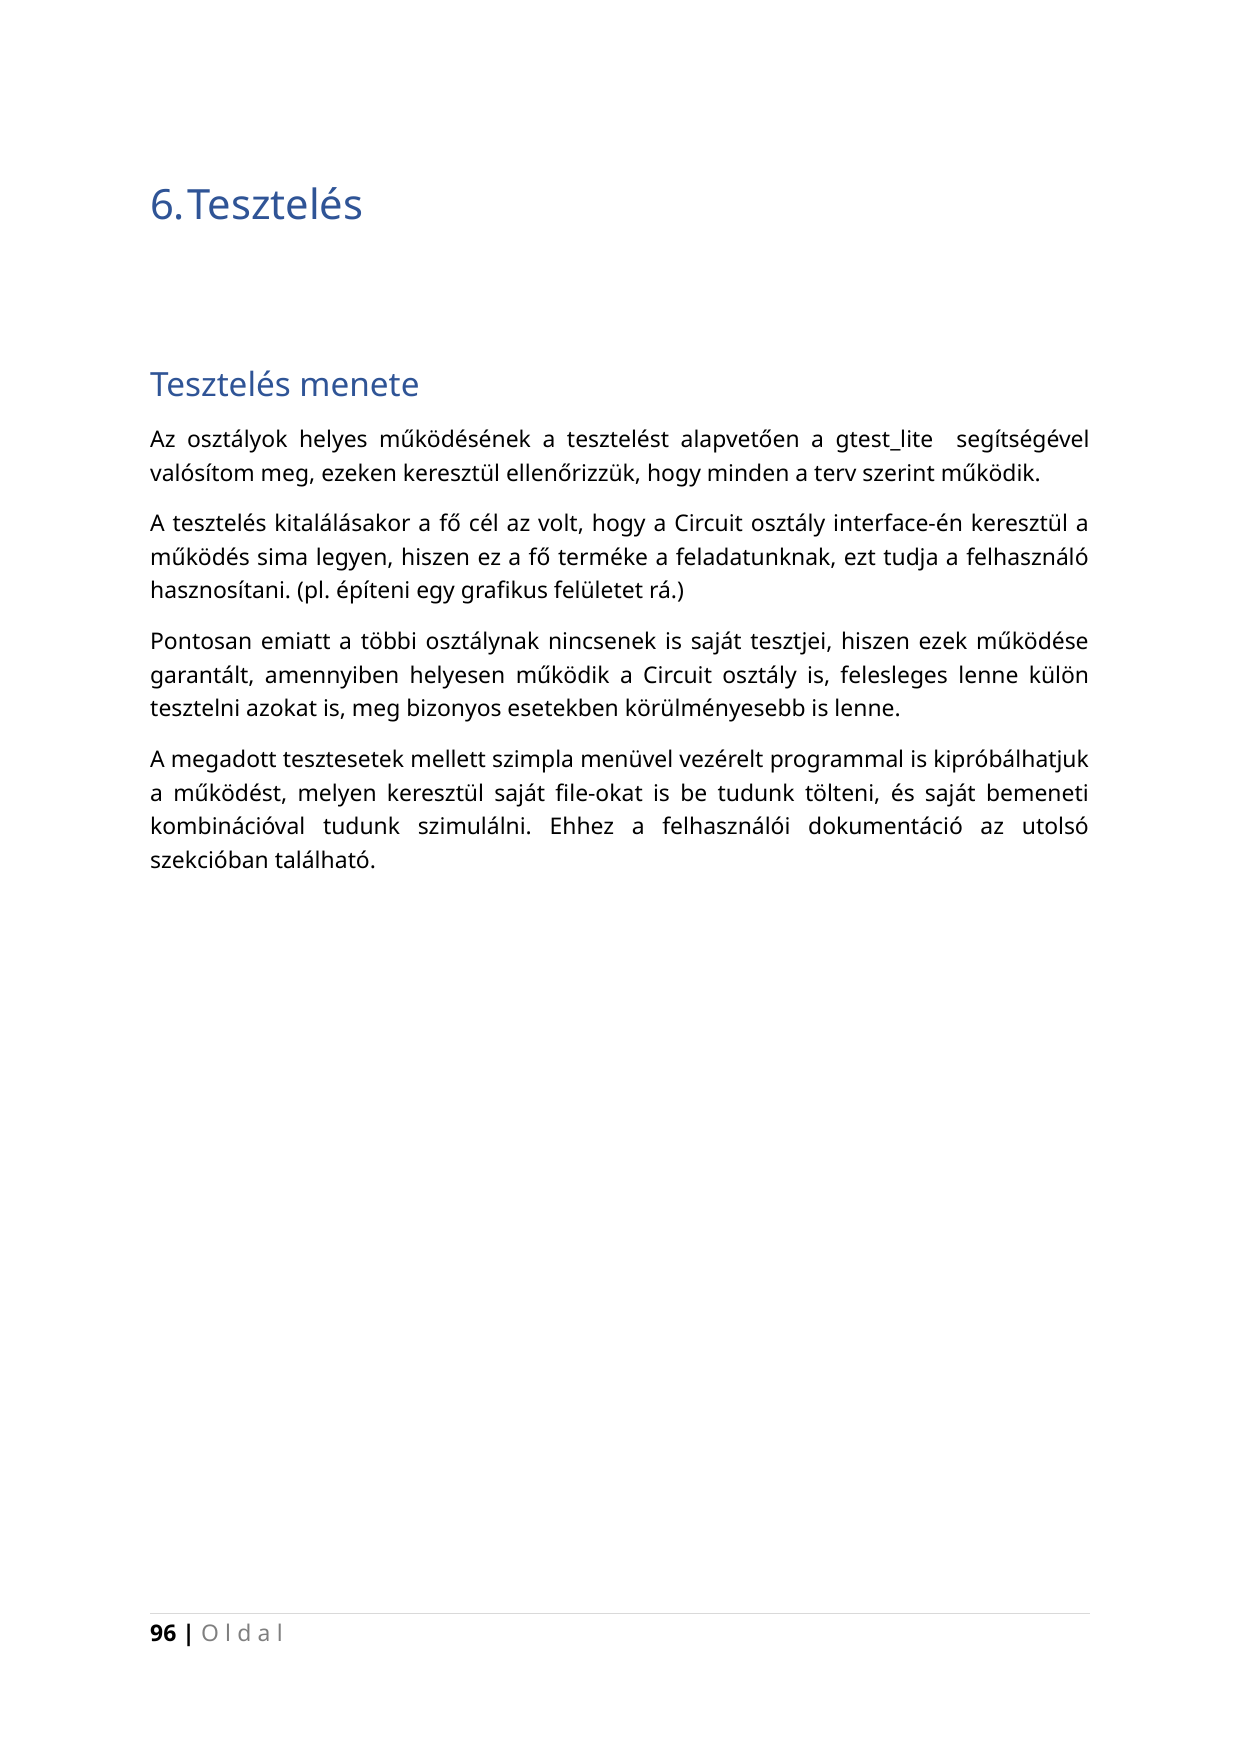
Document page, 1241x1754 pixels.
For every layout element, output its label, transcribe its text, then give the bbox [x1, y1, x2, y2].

text A megadott tesztesetek mellett szimpla menüvel vezérelt programmal is kipróbálhatjuk a működést, melyen keresztül saját file-okat is be tudunk tölteni, és saját bemeneti kombinációval tudunk szimulálni. Ehhez a felhasználói dokumentáció az utolsó szekcióban található. [150, 743, 1090, 875]
text Az osztályok helyes működésének a tesztelést alapvetően a gtest_lite segítségével valósítom meg, ezeken keresztül ellenőrizzük, hogy minden a terv szerint működik. [150, 423, 1090, 488]
text Pontosan emiatt a többi osztálynak nincsenek is saját tesztjei, hiszen ezek működése garantált, amennyiben helyesen működik a Circuit osztály is, felesleges lenne külön tesztelni azokat is, meg bizonyos esetekben körülményesebb is lenne. [150, 625, 1090, 723]
subtitle Tesztelés [150, 175, 1090, 232]
subtitle Tesztelés menete [150, 361, 1090, 407]
text A tesztelés kitalálásakor a fő cél az volt, hogy a Circuit osztály interface-én keresztül a működés sima legyen, hiszen ez a fő terméke a feladatunknak, ezt tudja a felhasználó hasznosítani. (pl. építeni egy grafikus felületet rá.) [150, 507, 1090, 606]
